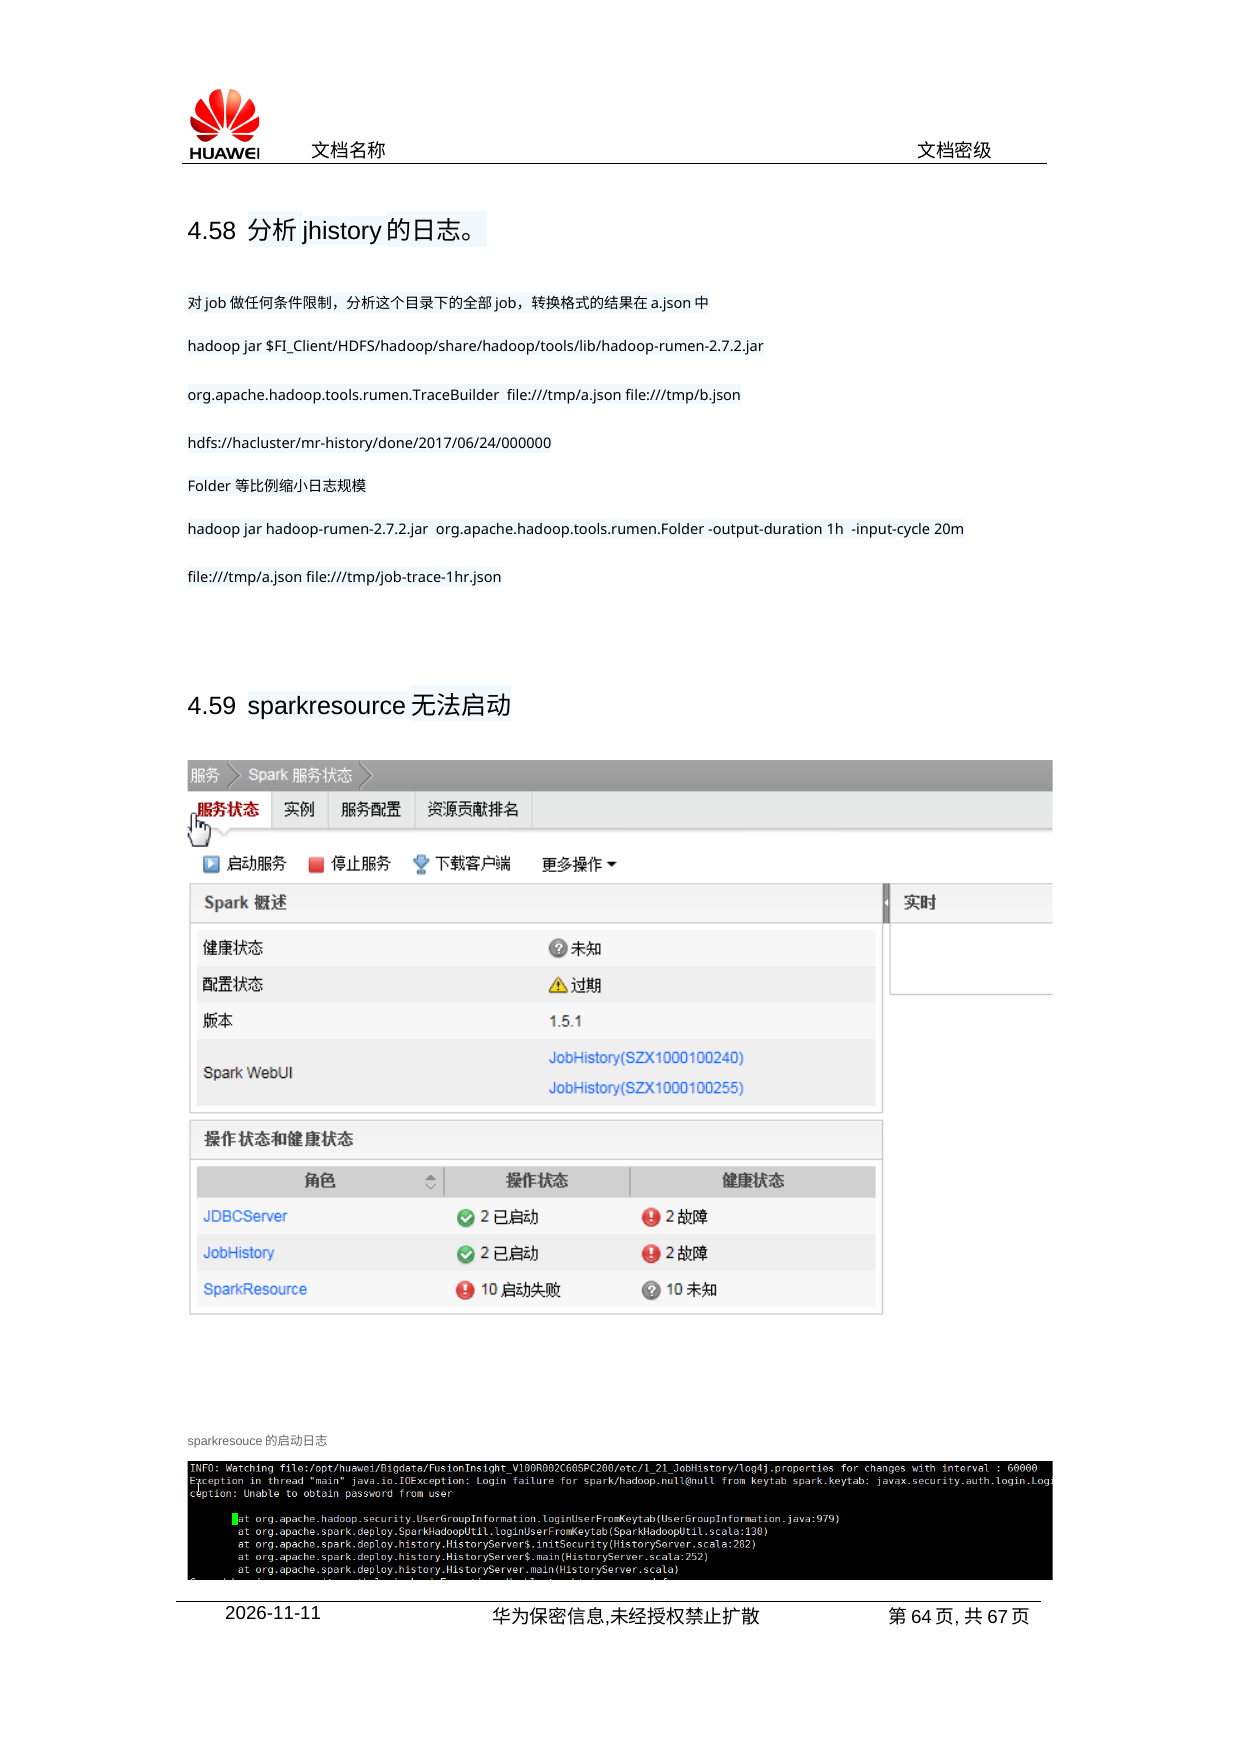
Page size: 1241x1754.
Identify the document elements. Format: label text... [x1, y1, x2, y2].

text sparkresouce的启动日志 [187, 1423, 1053, 1456]
text Folder 等比例缩小日志规模 [187, 469, 1053, 502]
picture [187, 760, 1053, 1379]
text 对job做任何条件限制，分析这个目录下的全部job，转换格式的结果在a.json中 [187, 286, 1053, 319]
text hadoop jar hadoop-rumen-2.7.2.jar org.apache.hadoop.tools.rumen.Folder -output-duration 1h -input-cycle 20m file:///tmp/a.json file:///tmp/job-trace-1hr.json [187, 512, 1053, 593]
subtitle sparkresource无法启动 [187, 671, 1053, 736]
subtitle 分析jhistory的日志。 [187, 196, 1053, 261]
text hadoop jar $FI_Client/HDFS/hadoop/share/hadoop/tools/lib/hadoop-rumen-2.7.2.jar org.apache.hadoop.tools.rumen.TraceBuilder file:///tmp/a.json file:///tmp/b.json hdfs://hacluster/mr-history/done/2017/06/24/000000 [187, 329, 1053, 459]
picture [190, 89, 260, 159]
picture [187, 1461, 1053, 1580]
